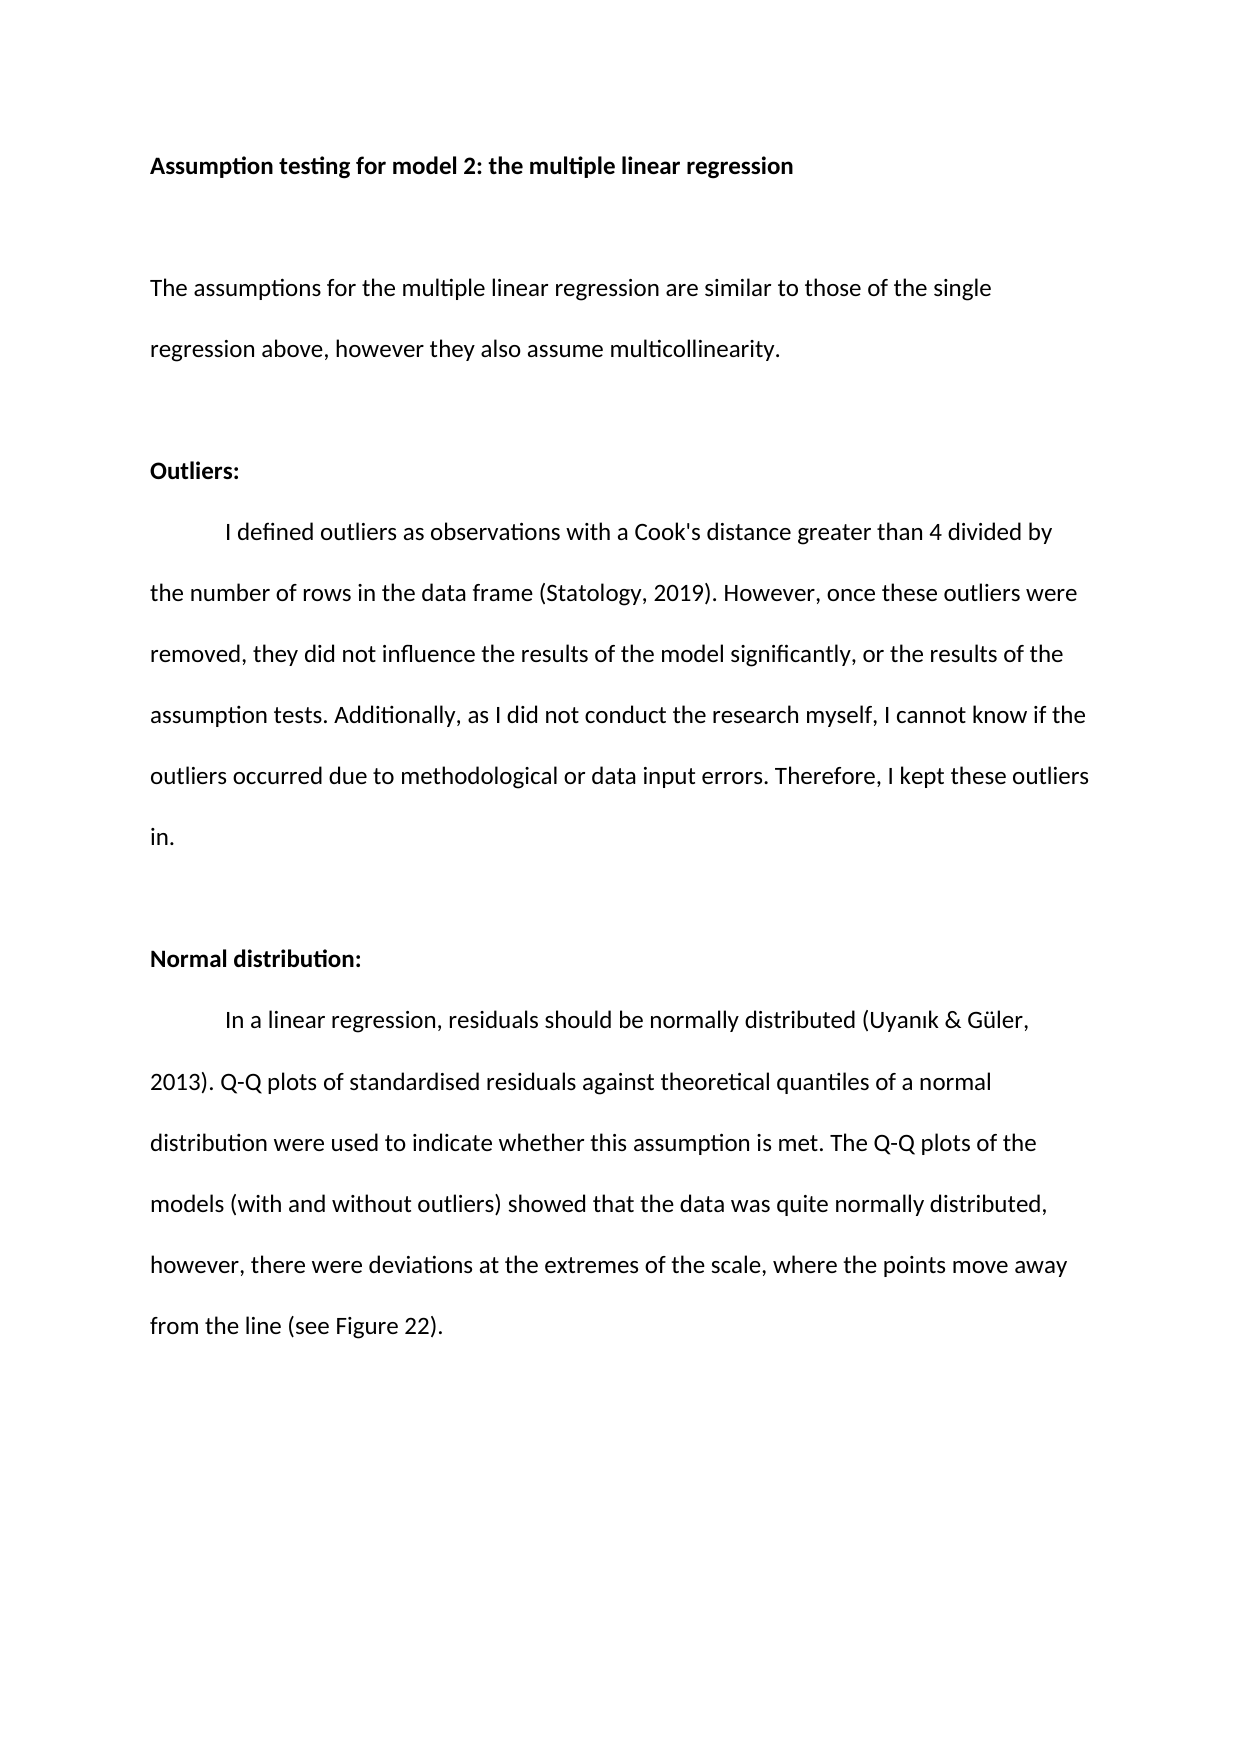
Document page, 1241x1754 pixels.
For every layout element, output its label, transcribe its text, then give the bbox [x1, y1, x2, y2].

text Outliers: [150, 455, 1090, 486]
text I defined outliers as observations with a Cook's distance greater than 4 divided by the number of rows in the data frame (Statology, 2019). However, once these outliers were removed, they did not influence the results of the model significantly, or the results of the assumption tests. Additionally, as I did not conduct the research myself, I cannot know if the outliers occurred due to methodological or data input errors. Therefore, I kept these outliers in. [150, 516, 1090, 852]
text Assumption testing for model 2: the multiple linear regression [150, 150, 1090, 181]
text The assumptions for the multiple linear regression are similar to those of the single regression above, however they also assume multicollinearity. [150, 272, 1090, 364]
text In a linear regression, residuals should be normally distributed (Uyanık & Güler, 2013). Q-Q plots of standardised residuals against theoretical quantiles of a normal distribution were used to indicate whether this assumption is met. The Q-Q plots of the models (with and without outliers) showed that the data was quite normally distributed, however, there were deviations at the extremes of the scale, where the points move away from the line (see Figure 22). [150, 1004, 1090, 1340]
text Normal distribution: [150, 943, 1090, 974]
